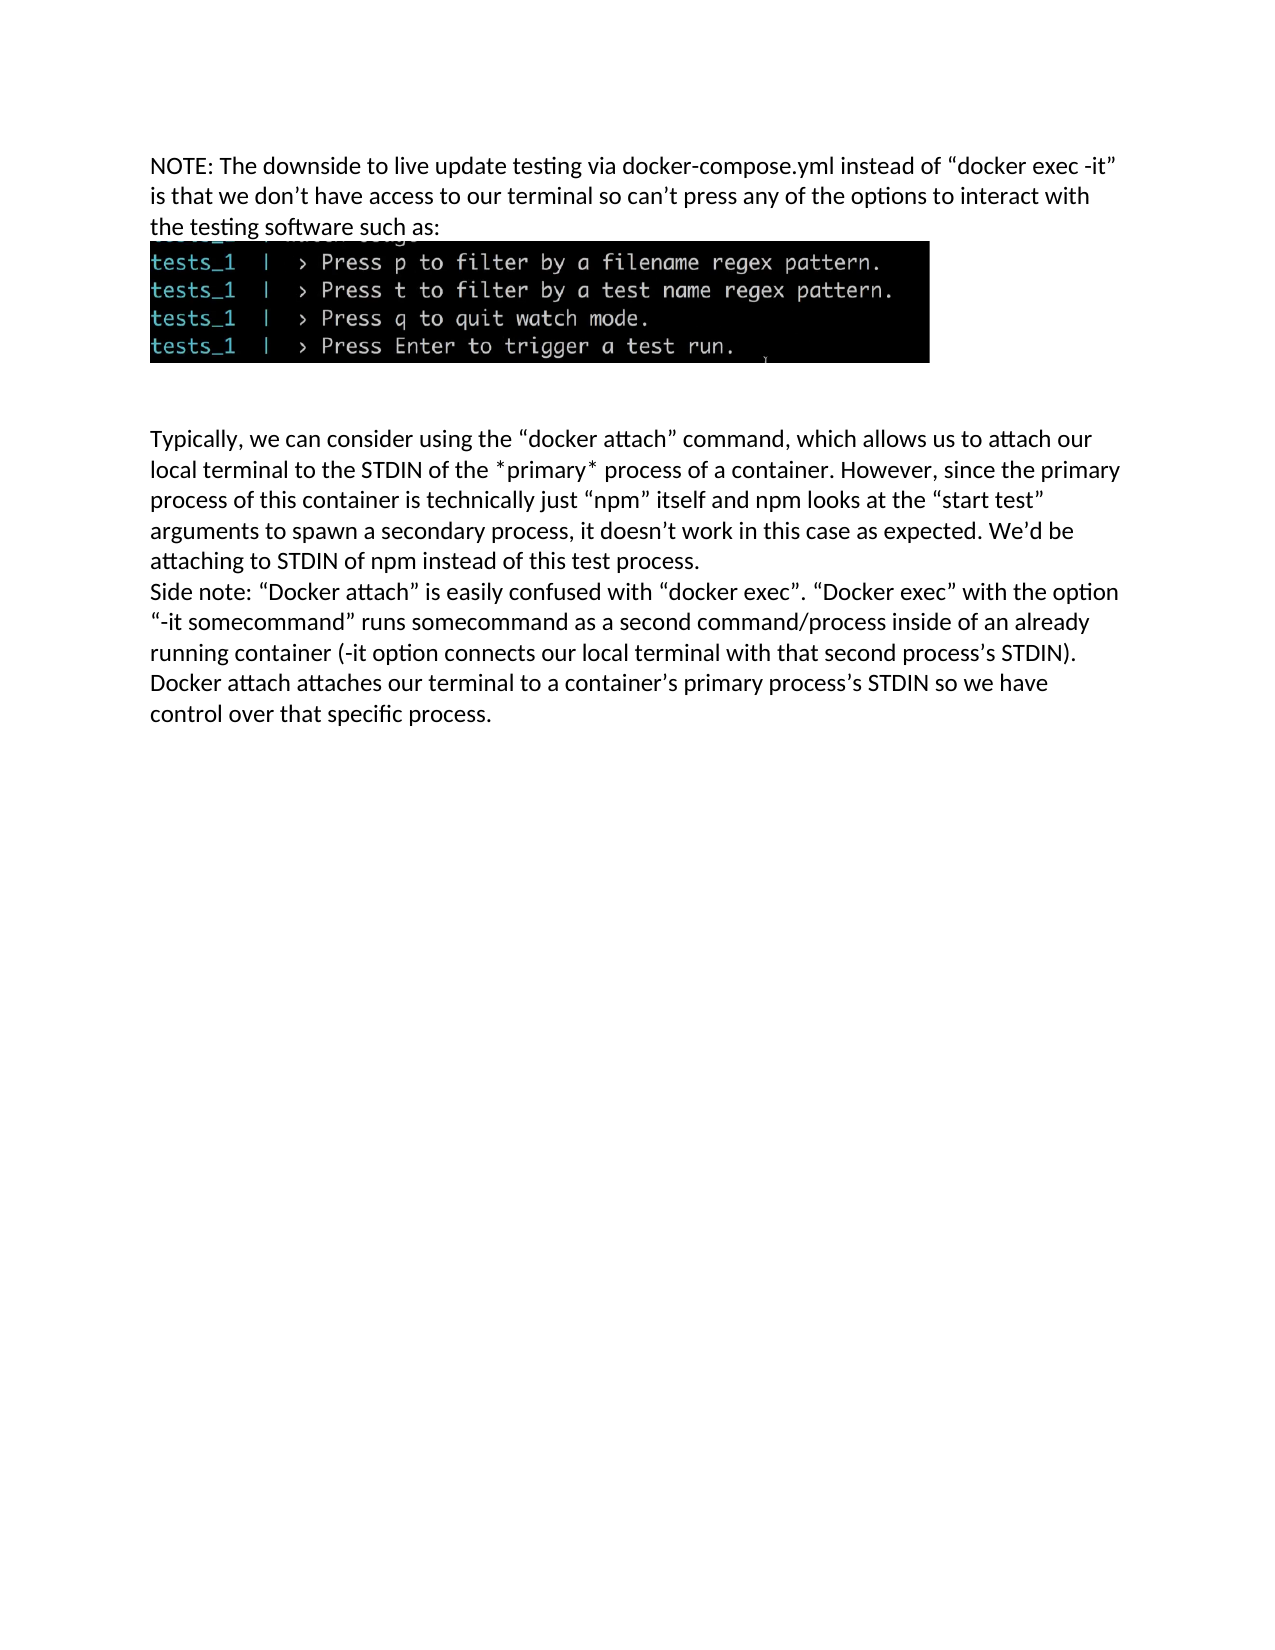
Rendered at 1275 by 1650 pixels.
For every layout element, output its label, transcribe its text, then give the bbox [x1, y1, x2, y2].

text NOTE: The downside to live update testing via docker-compose.yml instead of “docker exec -it” is that we don’t have access to our terminal so can’t press any of the options to interact with the testing software such as: [150, 150, 1125, 242]
text Typically, we can consider using the “docker attach” command, which allows us to attach our local terminal to the STDIN of the *primary* process of a container. However, since the primary process of this container is technically just “npm” itself and npm looks at the “start test” arguments to spawn a secondary process, it doesn’t work in this case as expected. We’d be attaching to STDIN of npm instead of this test process. [150, 423, 1125, 576]
text Side note: “Docker attach” is easily confused with “docker exec”. “Docker exec” with the option “-it somecommand” runs somecommand as a second command/process inside of an already running container (-it option connects our local terminal with that second process’s STDIN). Docker attach attaches our terminal to a container’s primary process’s STDIN so we have control over that specific process. [150, 576, 1125, 728]
picture [150, 241, 930, 363]
